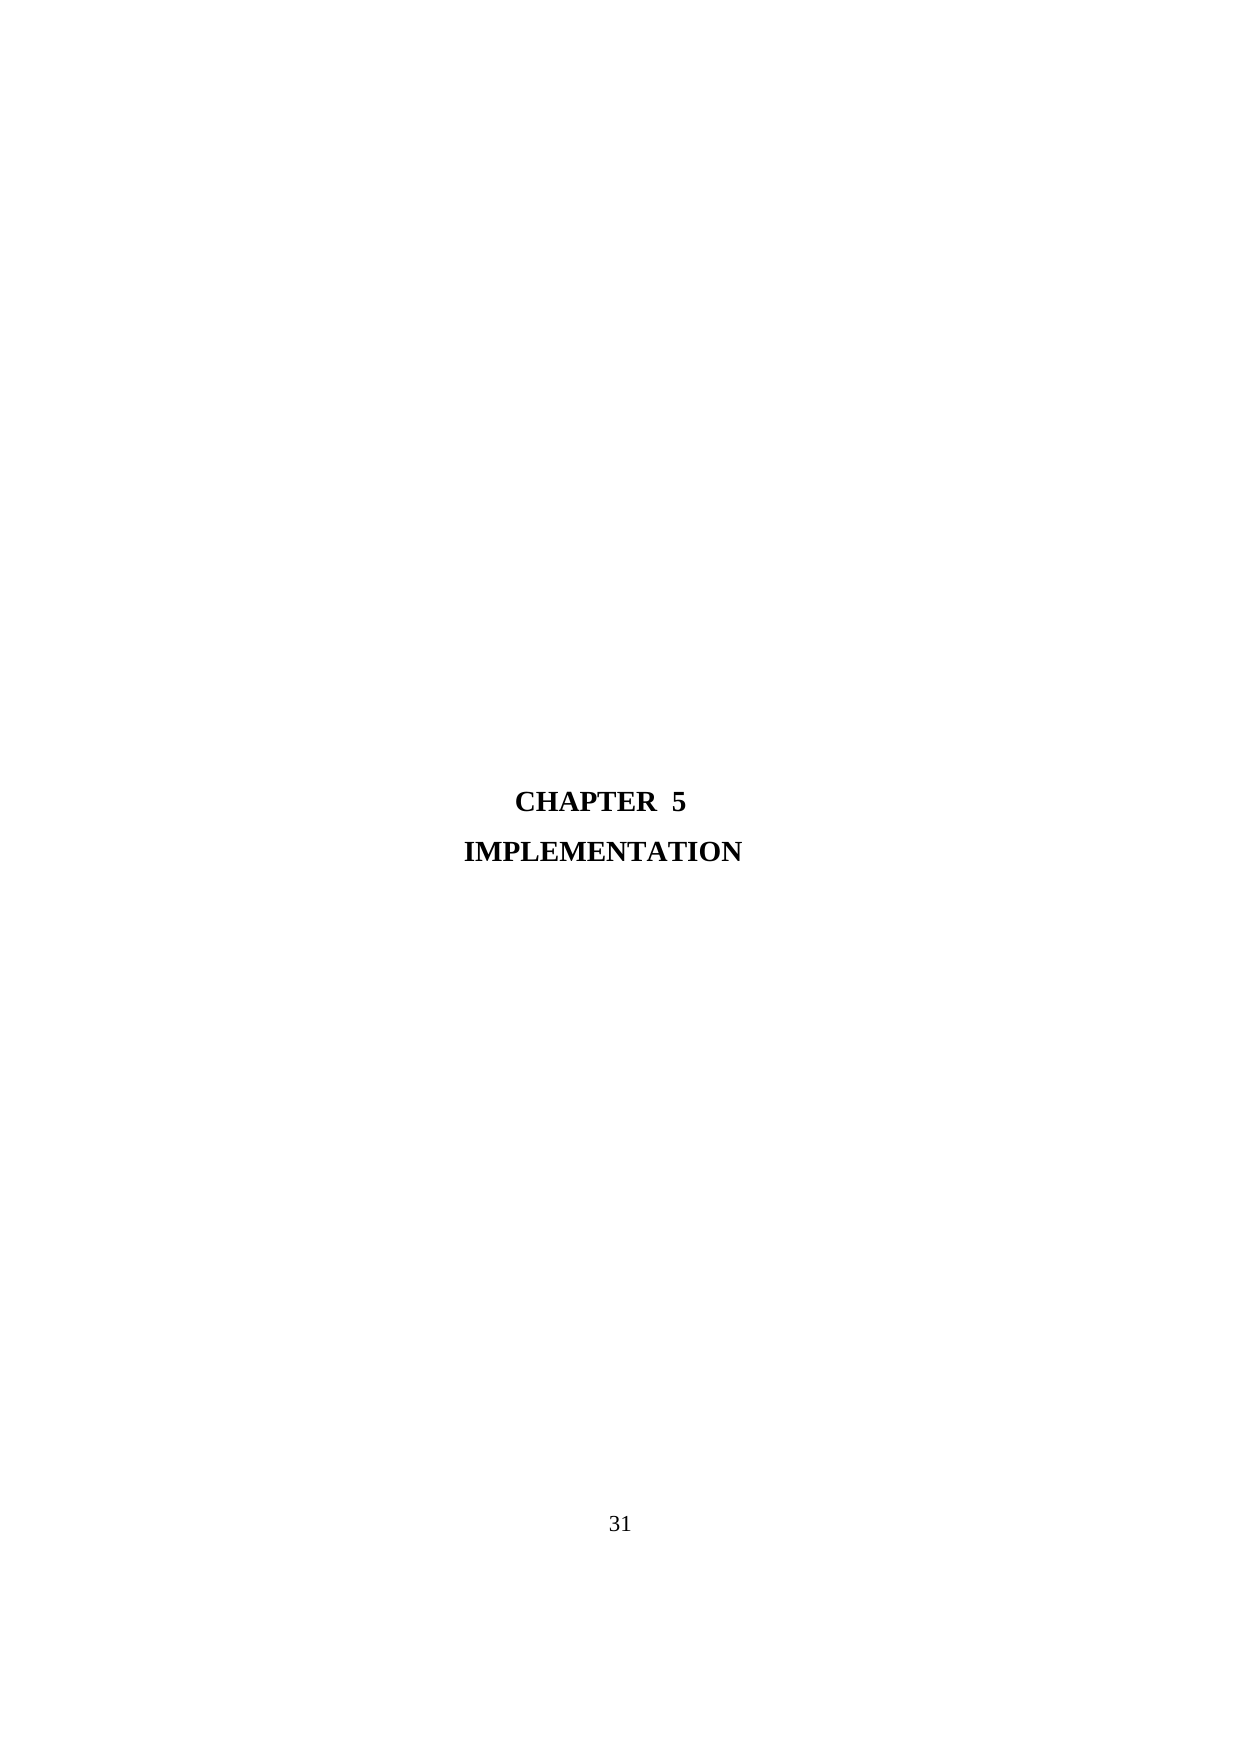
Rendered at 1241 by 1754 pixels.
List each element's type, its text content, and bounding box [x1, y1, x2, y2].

subtitle CHAPTER 5 [150, 784, 1167, 817]
subtitle IMPLEMENTATION [150, 834, 1167, 868]
